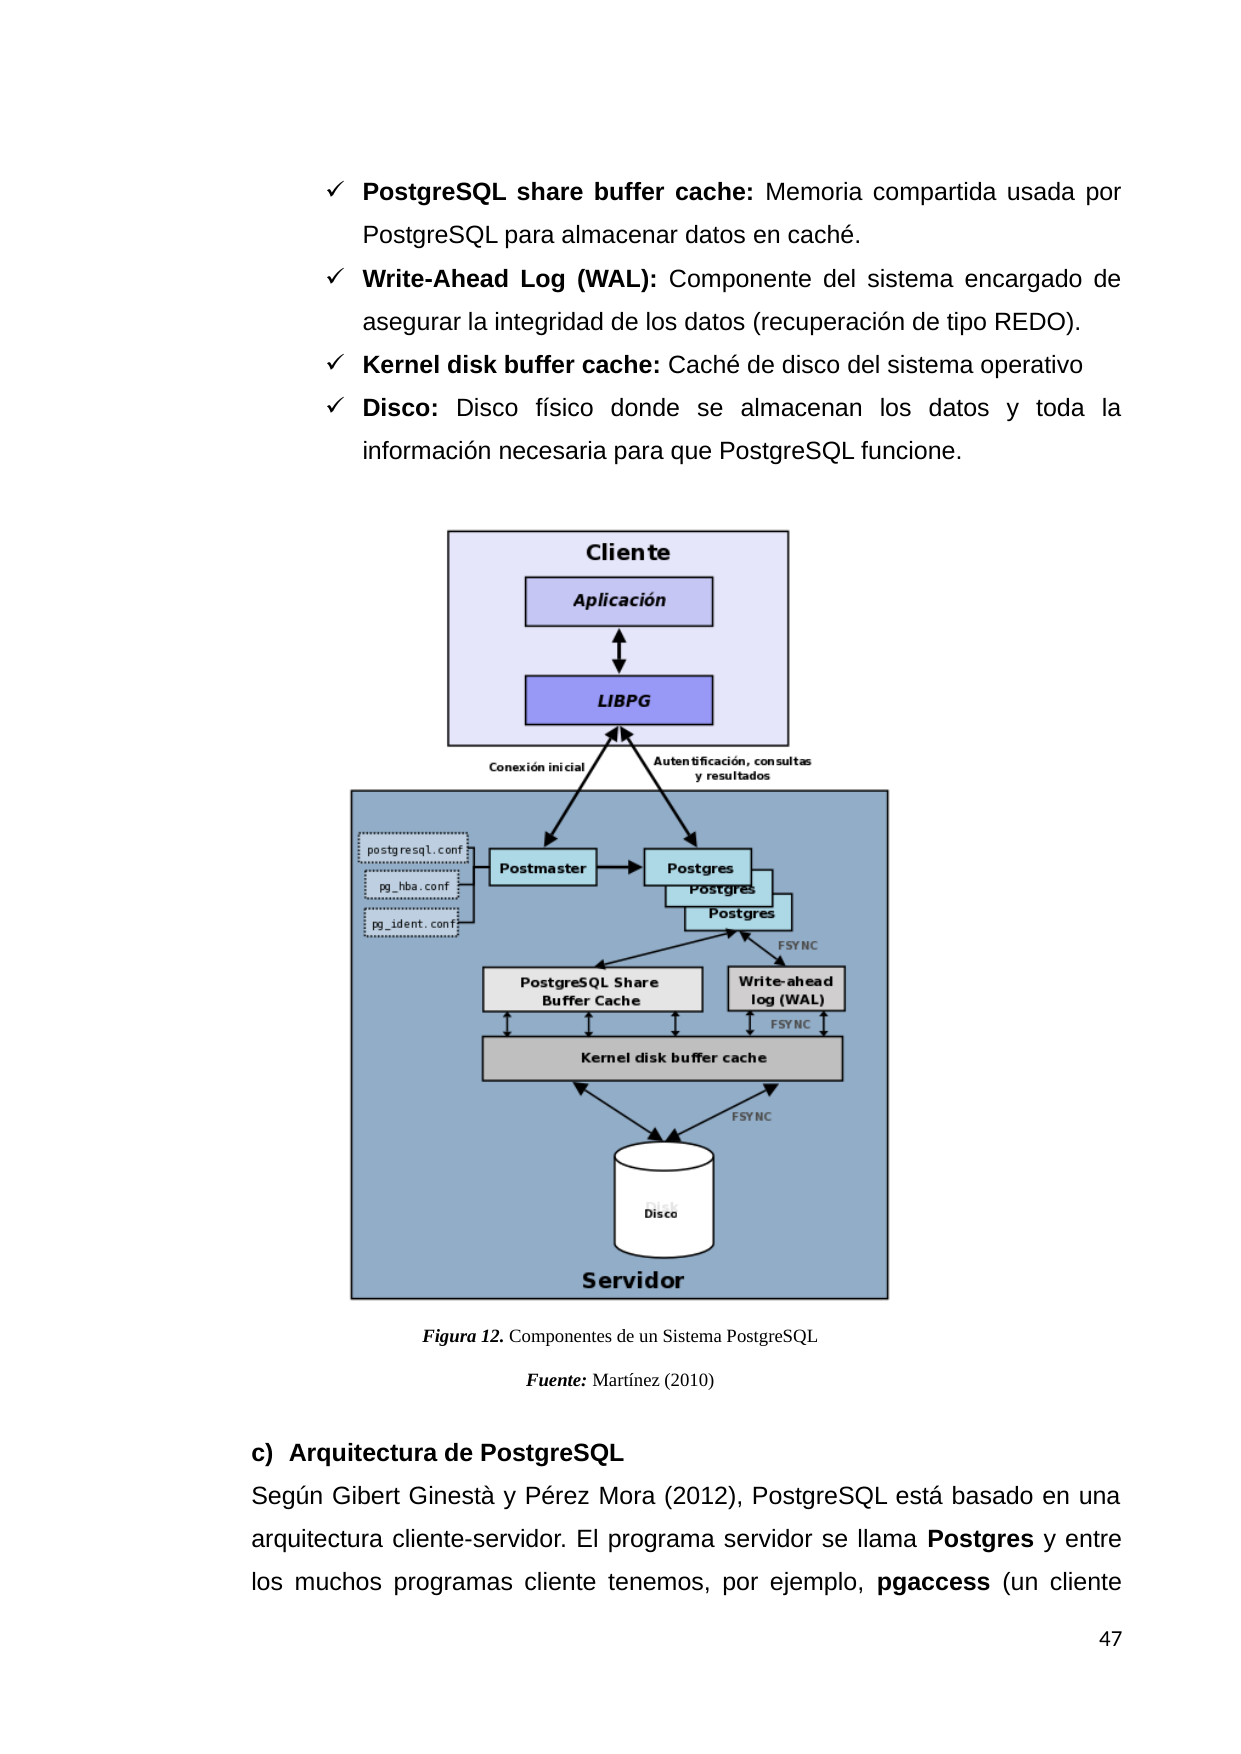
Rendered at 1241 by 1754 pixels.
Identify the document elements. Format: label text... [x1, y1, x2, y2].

list Write-Ahead Log (WAL): Componente del sistema encargado de asegurar la integridad de los datos (recuperación de tipo REDO). [325, 263, 1122, 336]
list Kernel disk buffer cache: Caché de disco del sistema operativo [325, 350, 1122, 379]
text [251, 1481, 1122, 1596]
picture [341, 520, 899, 1303]
list PostgreSQL share buffer cache: Memoria compartida usada por PostgreSQL para almacenar datos en caché. [325, 177, 1122, 249]
list Arquitectura de PostgreSQL [251, 1438, 1122, 1467]
list Disco: Disco físico donde se almacenan los datos y toda la información necesaria para que PostgreSQL funcione. [325, 393, 1122, 465]
